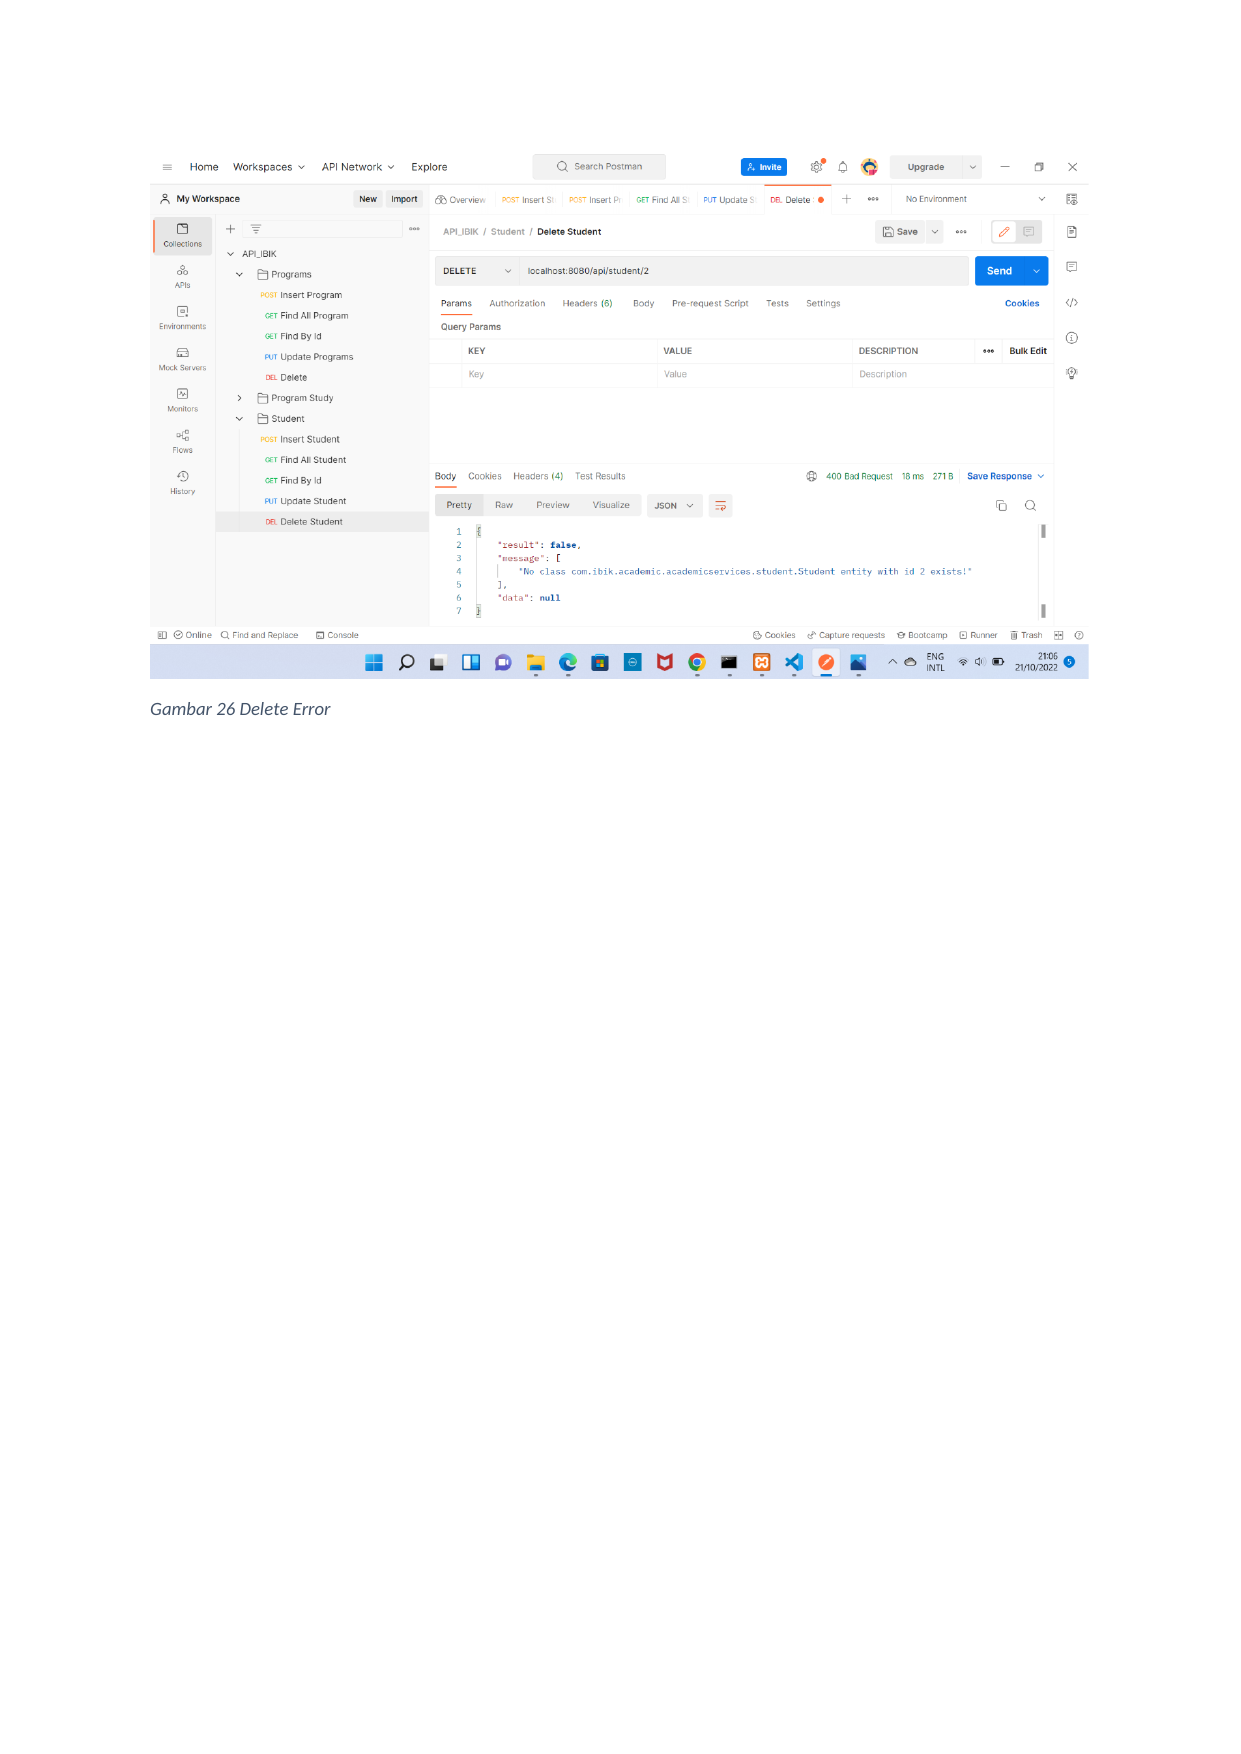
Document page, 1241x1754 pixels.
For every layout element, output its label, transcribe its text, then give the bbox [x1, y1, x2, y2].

picture [150, 150, 1089, 679]
text Gambar 26 Delete Error [150, 697, 1090, 720]
